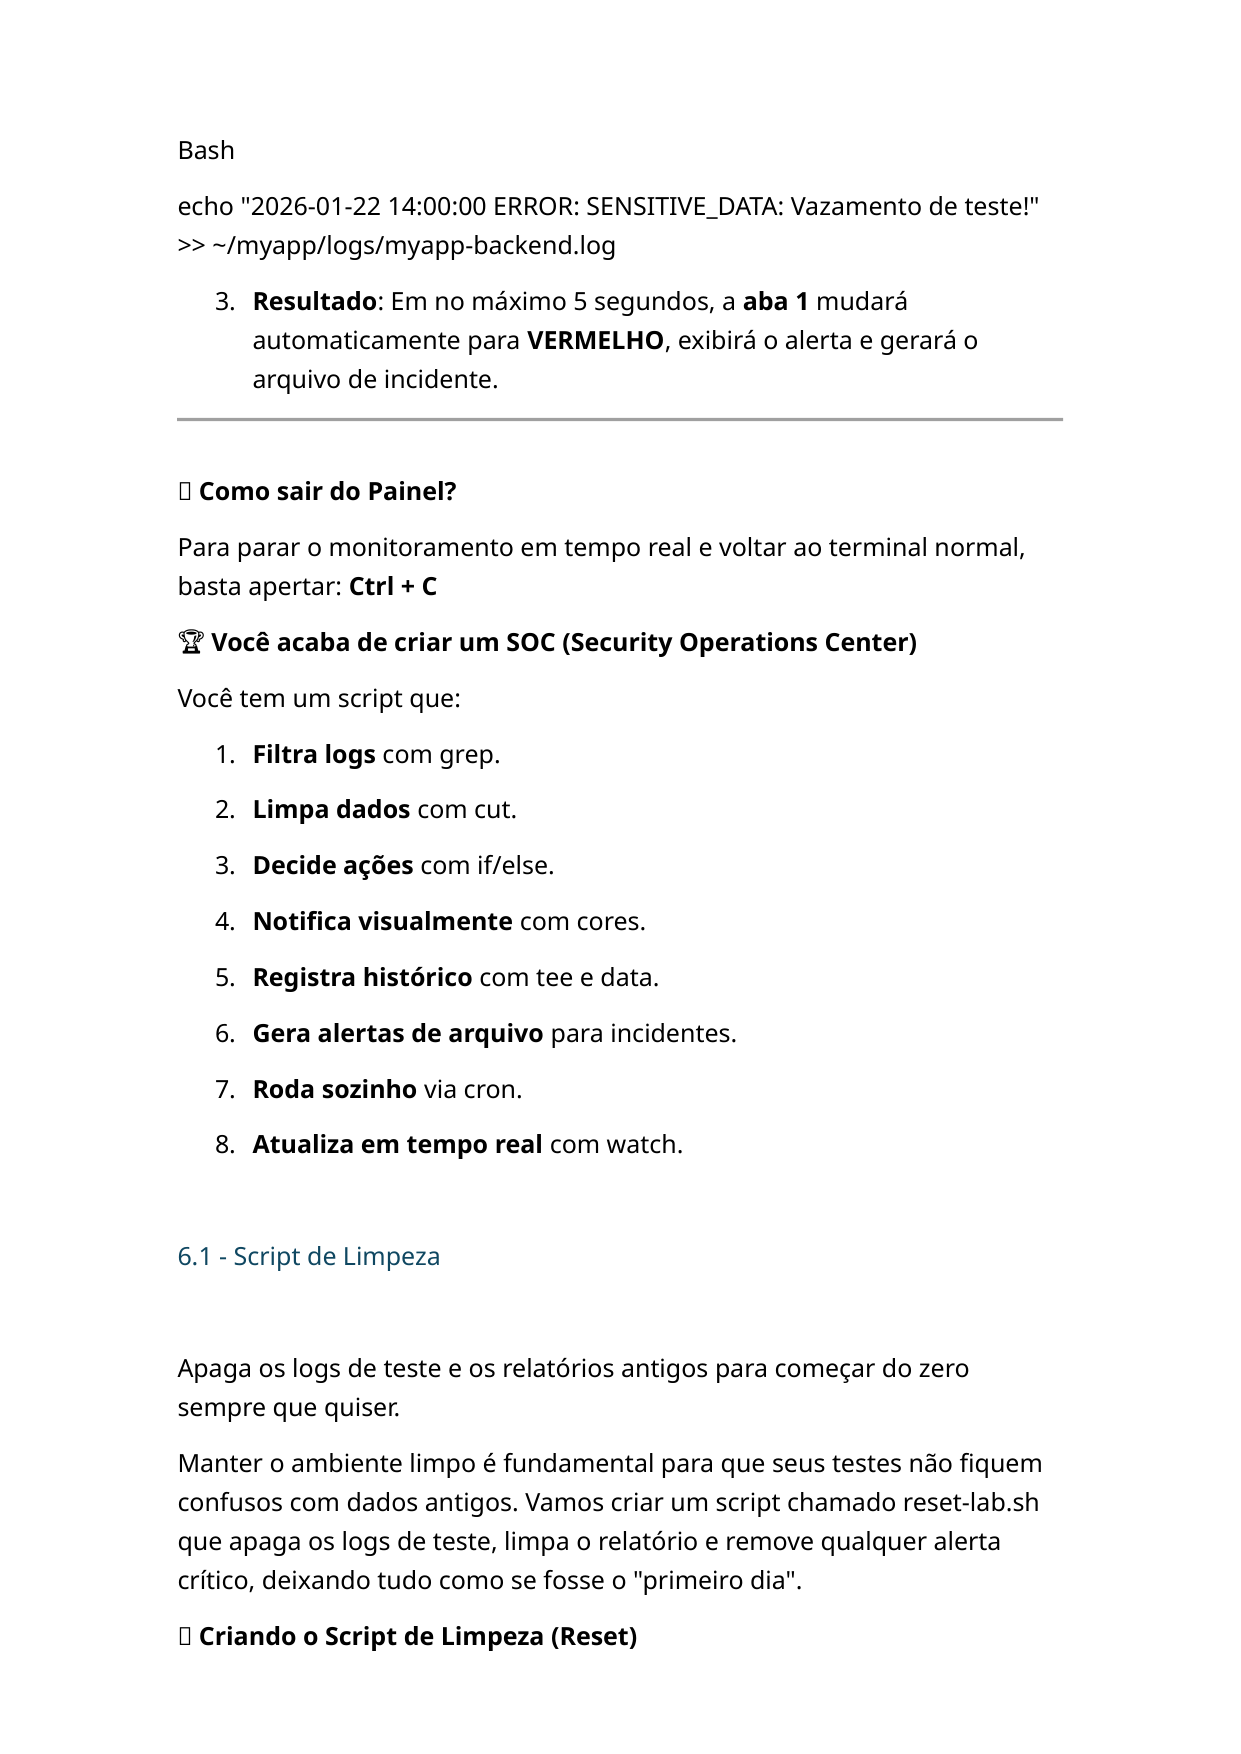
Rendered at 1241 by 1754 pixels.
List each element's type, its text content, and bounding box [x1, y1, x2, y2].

text echo "2026-01-22 14:00:00 ERROR: SENSITIVE_DATA: Vazamento de teste!" >> ~/myapp/logs/myapp-backend.log [177, 189, 1063, 262]
text Você tem um script que: [177, 680, 1063, 714]
text 🏆 Você acaba de criar um SOC (Security Operations Center) [177, 624, 1063, 659]
list Roda sozinho via cron. [215, 1071, 1063, 1105]
text 🛑 Como sair do Painel? [177, 474, 1063, 508]
text Manter o ambiente limpo é fundamental para que seus testes não fiquem confusos com dados antigos. Vamos criar um script chamado reset-lab.sh que apaga os logs de teste, limpa o relatório e remove qualquer alerta crítico, deixando tudo como se fosse o "primeiro dia". [177, 1445, 1063, 1597]
text Para parar o monitoramento em tempo real e voltar ao terminal normal, basta apertar: Ctrl + C [177, 529, 1063, 603]
list Registra histórico com tee e data. [215, 959, 1063, 994]
list Gera alertas de arquivo para incidentes. [215, 1015, 1063, 1049]
list Notifica visualmente com cores. [215, 904, 1063, 938]
list Filtra logs com grep. [215, 736, 1063, 770]
list Atualiza em tempo real com watch. [215, 1127, 1063, 1161]
list Decide ações com if/else. [215, 848, 1063, 882]
text Apaga os logs de teste e os relatórios antigos para começar do zero sempre que quiser. [177, 1350, 1063, 1424]
list Resultado: Em no máximo 5 segundos, a aba 1 mudará automaticamente para VERMELHO, exibirá o alerta e gerará o arquivo de incidente. [215, 284, 1063, 396]
text 6.1 - Script de Limpeza [177, 1239, 1063, 1273]
text Bash [177, 133, 1063, 167]
text 🧹 Criando o Script de Limpeza (Reset) [177, 1619, 1063, 1653]
list Limpa dados com cut. [215, 792, 1063, 826]
